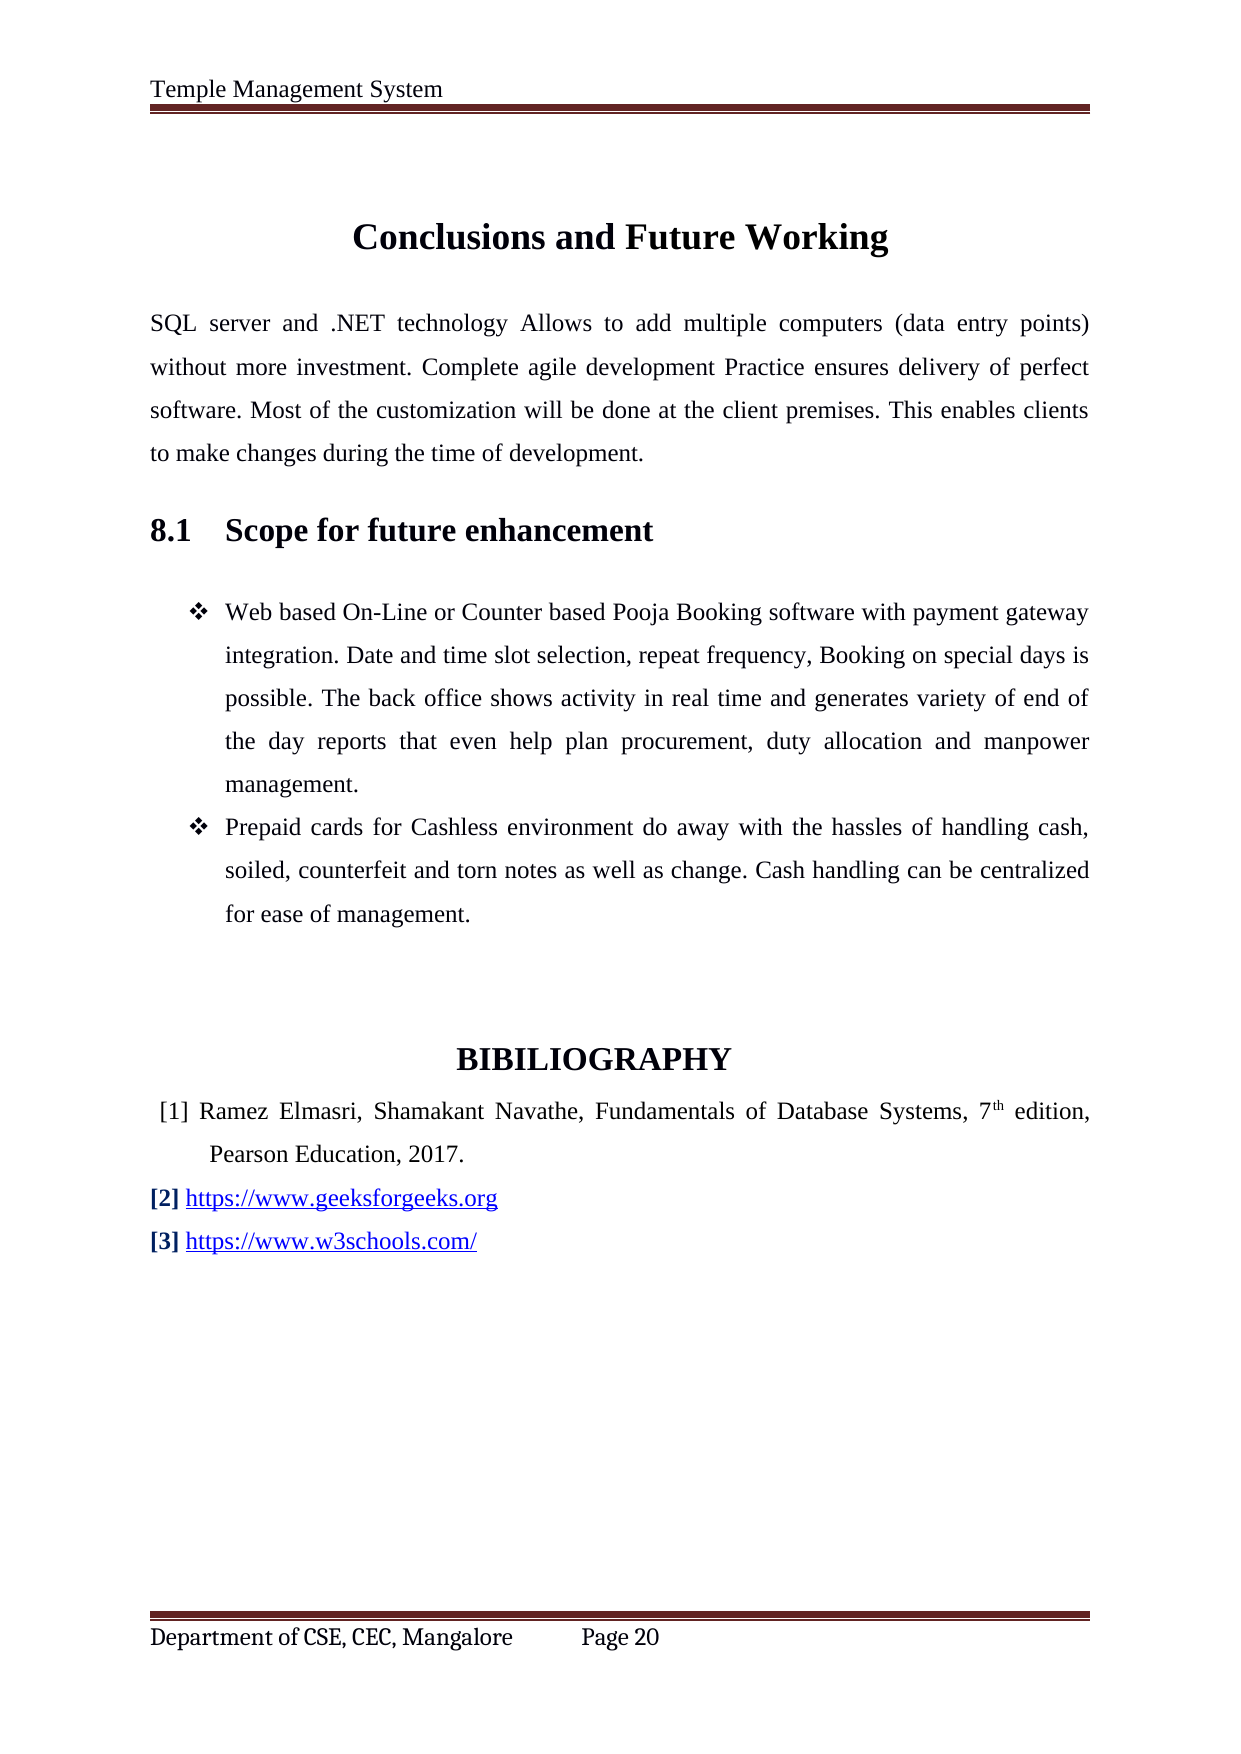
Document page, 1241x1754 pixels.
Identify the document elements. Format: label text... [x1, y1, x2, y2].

text BIBILIOGRAPHY [150, 1039, 1090, 1077]
text 8.1 Scope for future enhancement [150, 510, 1090, 548]
text [3] https://www.w3schools.com/ [150, 1226, 1090, 1254]
text [1] Ramez Elmasri, Shamakant Navathe, Fundamentals of Database Systems, 7th edition, Pearson Education, 2017. [159, 1096, 1090, 1168]
text SQL server and .NET technology Allows to add multiple computers (data entry points) without more investment. Complete agile development Practice ensures delivery of perfect software. Most of the customization will be done at the client premises. This enables clients to make changes during the time of development. [150, 308, 1090, 467]
list Web based On-Line or Counter based Pooja Booking software with payment gateway integration. Date and time slot selection, repeat frequency, Booking on special days is possible. The back office shows activity in real time and generates variety of end of the day reports that even help plan procurement, duty allocation and manpower management. [187, 597, 1090, 798]
list Prepaid cards for Cashless environment do away with the hassles of handling cash, soiled, counterfeit and torn notes as well as change. Cash handling can be centralized for ease of management. [187, 812, 1090, 927]
text [2] https://www.geeksforgeeks.org [150, 1183, 1090, 1211]
text Conclusions and Future Working [150, 215, 1090, 258]
